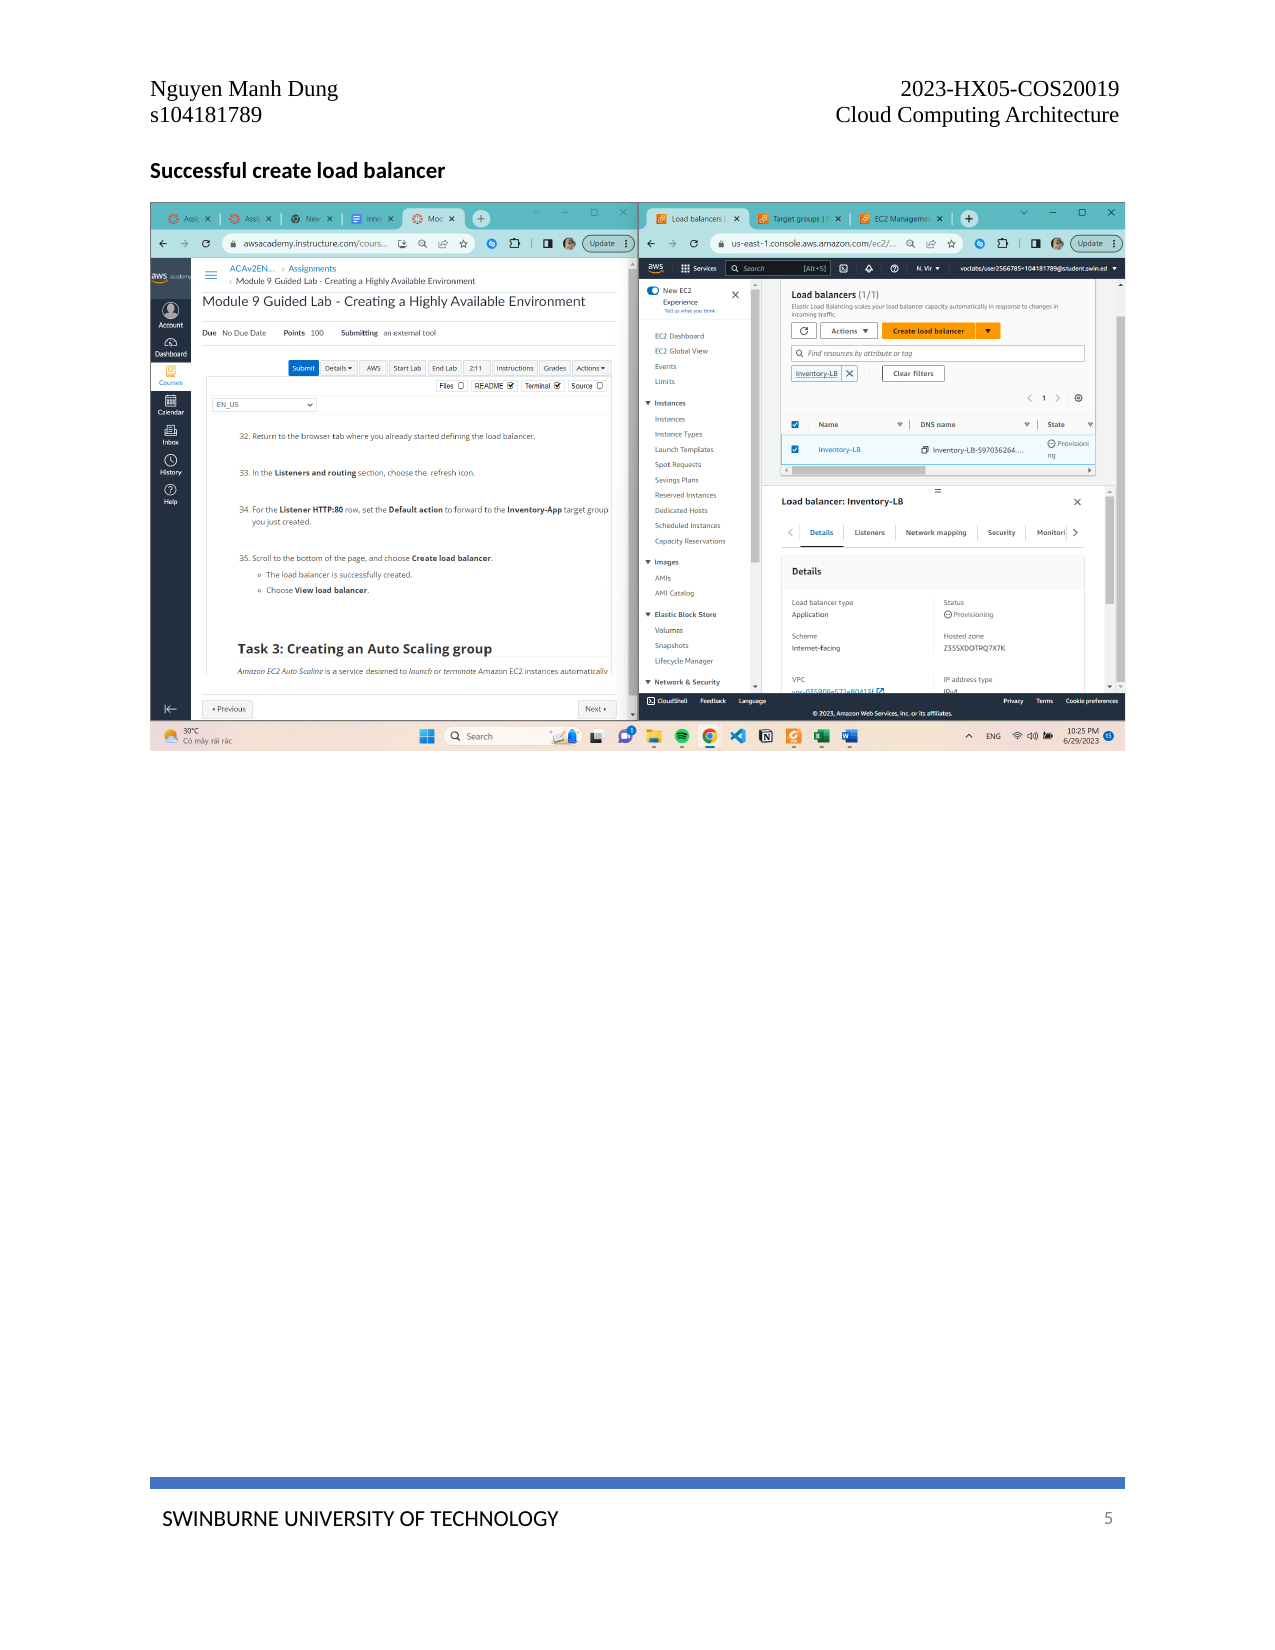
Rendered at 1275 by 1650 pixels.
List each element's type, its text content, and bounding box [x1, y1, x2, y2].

text Successful create load balancer [150, 156, 1125, 184]
picture [150, 202, 1125, 751]
